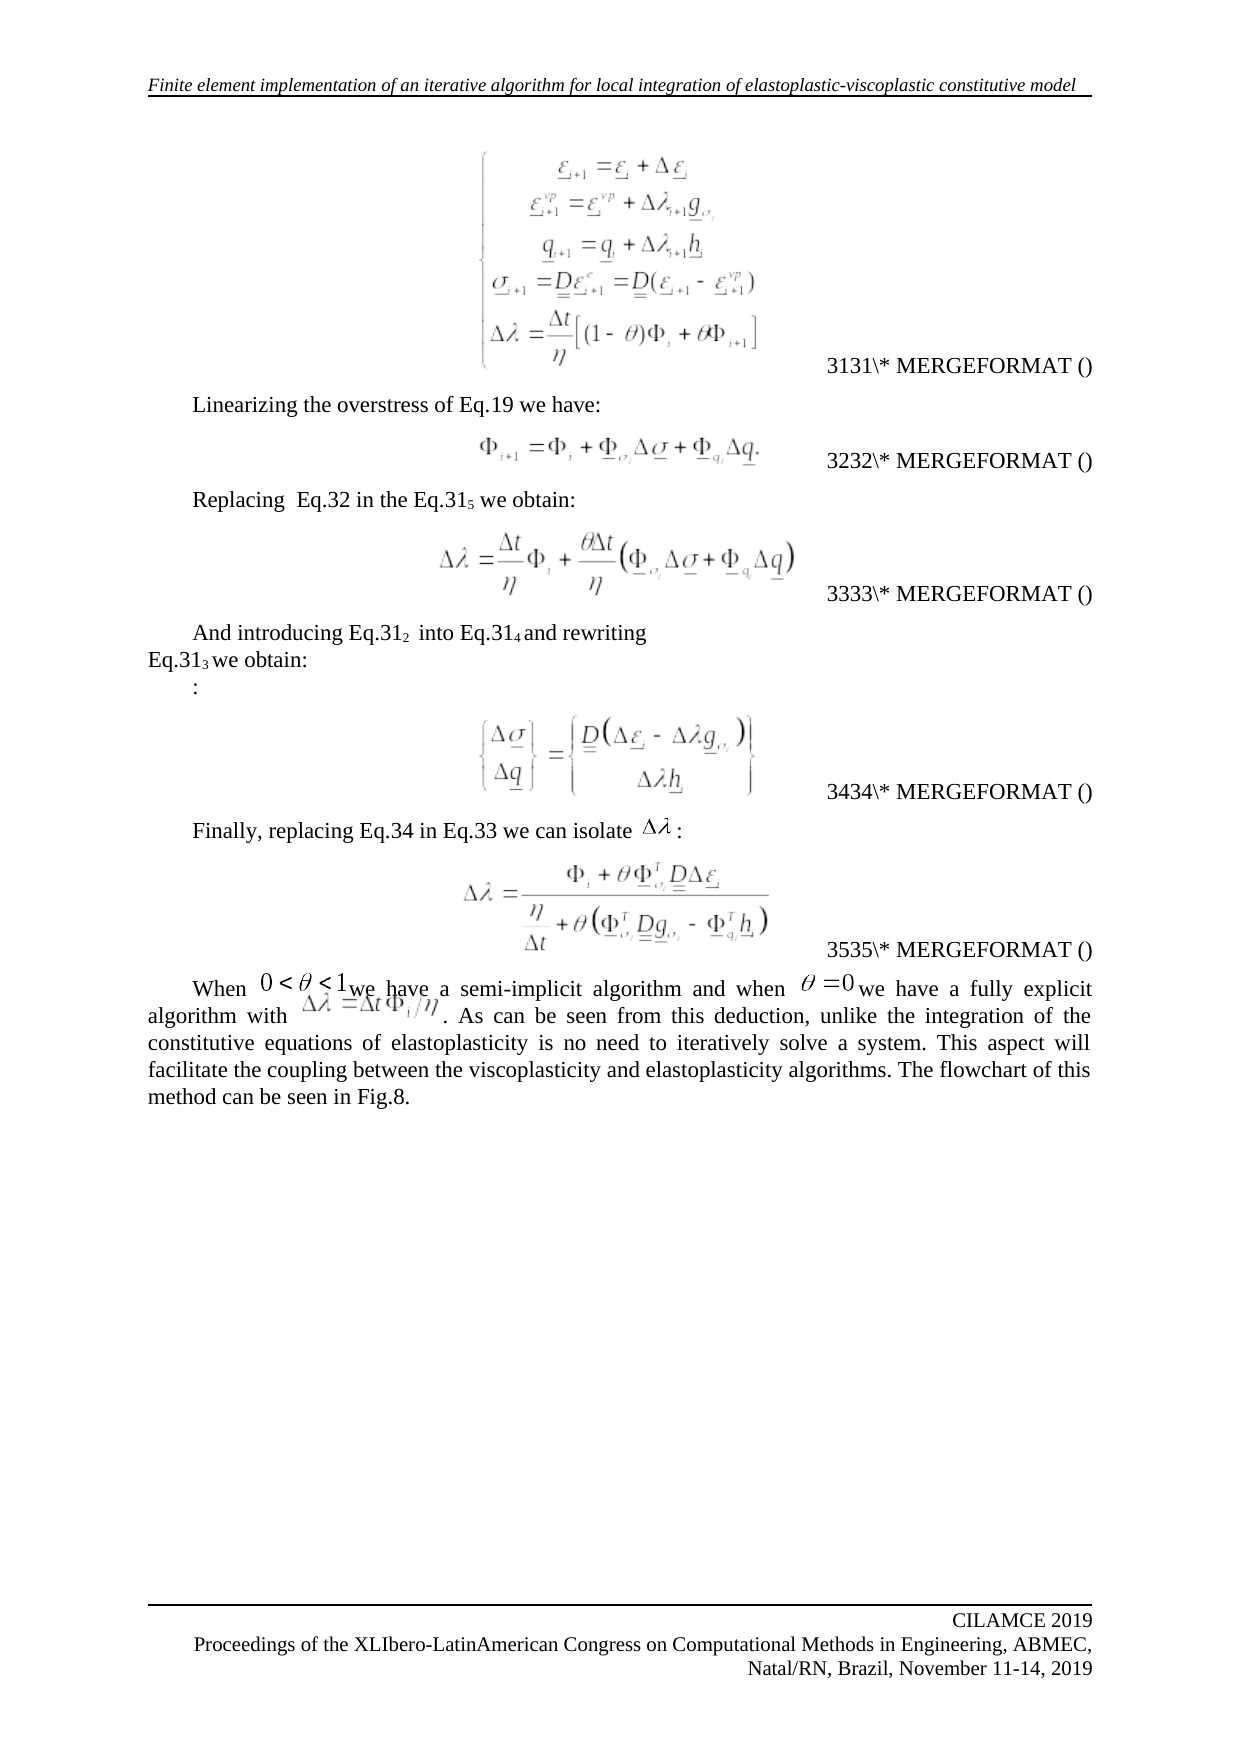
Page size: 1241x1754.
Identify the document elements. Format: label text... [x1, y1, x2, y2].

text Replacing Eq. in the Eq.5 we obtain: [148, 486, 1092, 513]
text : [148, 673, 1092, 700]
text And introducing Eq.2 into Eq.4 and rewriting [148, 618, 1092, 646]
text When we have a semi-implicit algorithm and when we have a fully explicit algorithm with . As can be seen from this deduction, unlike the integration of the constitutive equations of elastoplasticity is no need to iteratively solve a system. This aspect will facilitate the coupling between the viscoplasticity and elastoplasticity algorithms. The flowchart of this method can be seen in Fig.8. [148, 974, 1092, 1110]
text Eq.3 we obtain: [148, 646, 1092, 673]
text Finally, replacing Eq. in Eq. we can isolate : [148, 817, 1092, 844]
text Linearizing the overstress of Eq. we have: [148, 391, 1092, 418]
